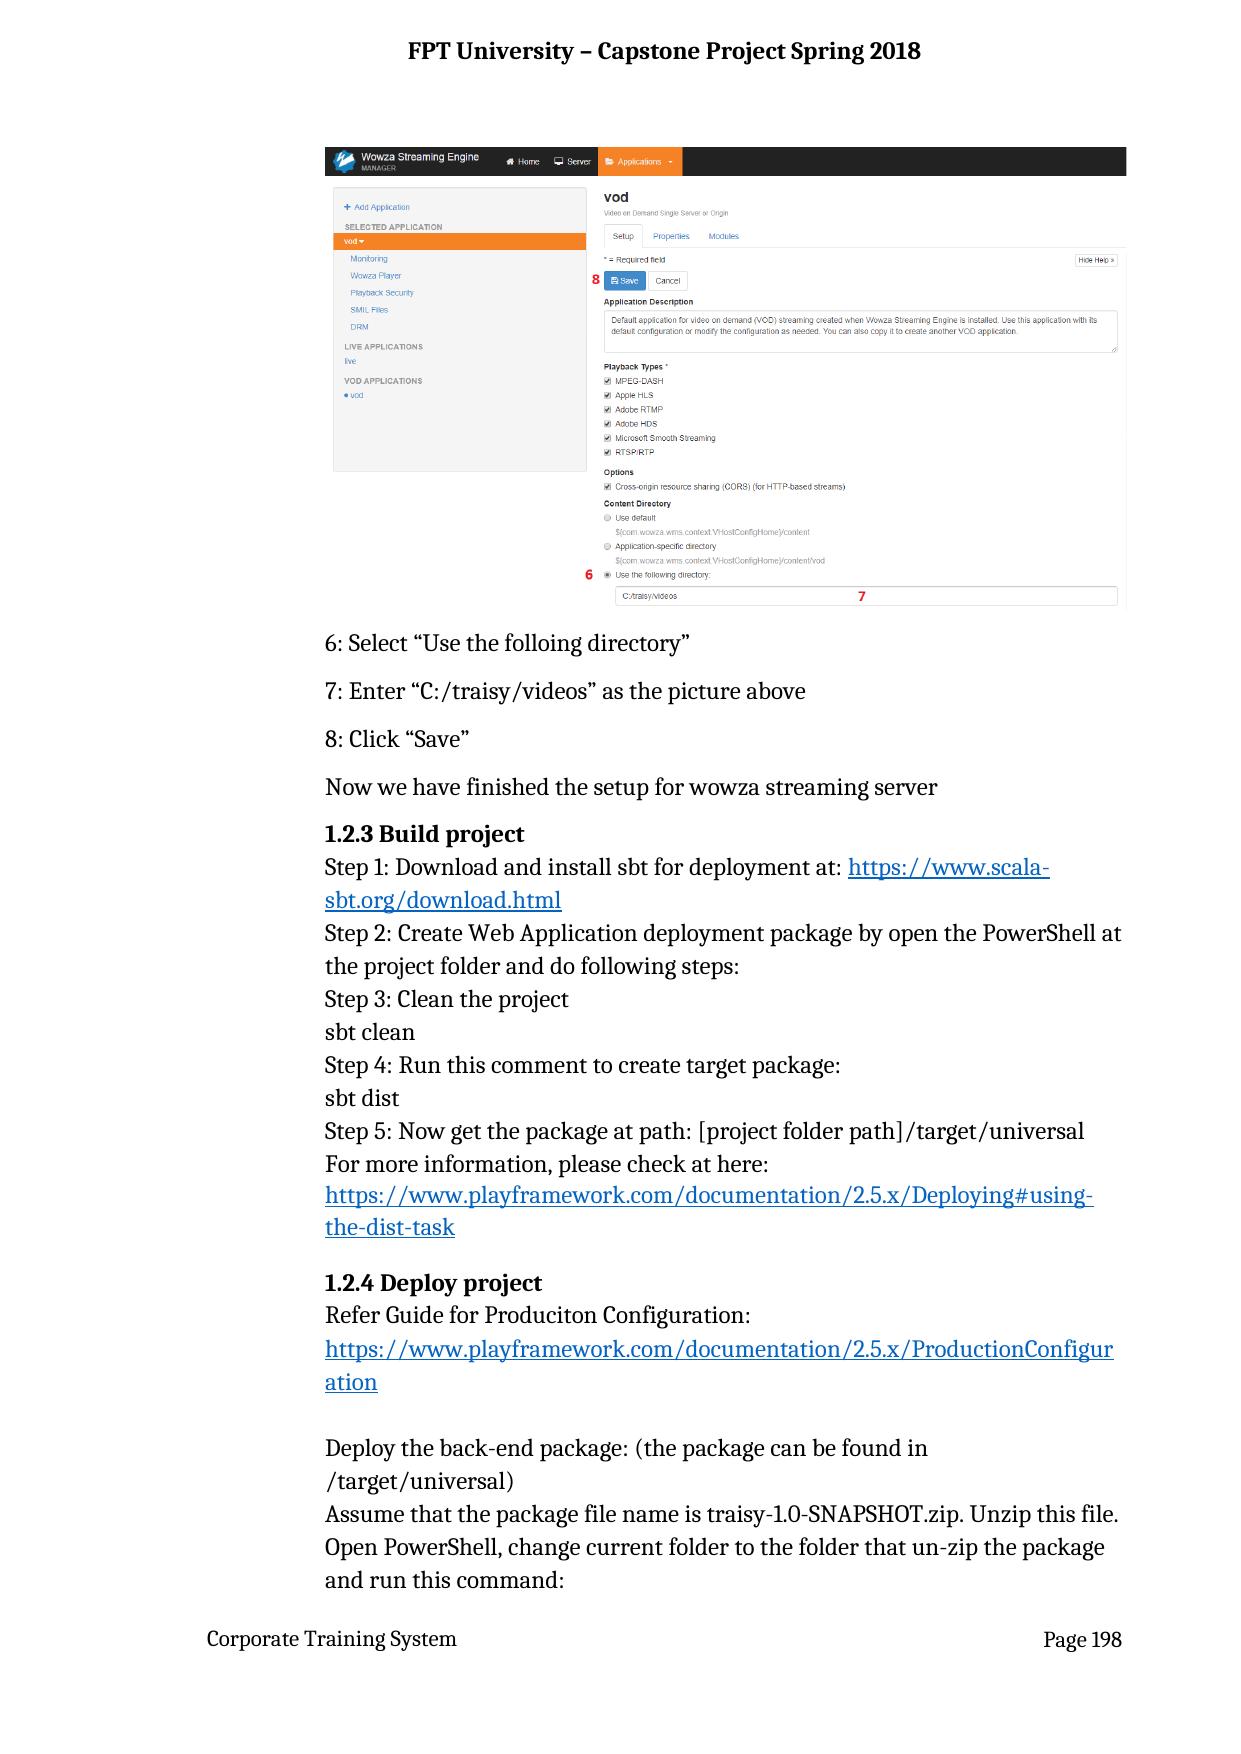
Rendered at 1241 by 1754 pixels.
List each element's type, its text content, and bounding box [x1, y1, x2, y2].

picture [325, 147, 1127, 611]
text 7: Enter “C:/traisy/videos” as the picture above [325, 677, 1122, 706]
text 1.2.4 Deploy project [325, 1268, 1122, 1297]
text Now we have finished the setup for wowza streaming server [325, 772, 1122, 801]
text Refer Guide for Produciton Configuration: https://www.playframework.com/documentation/2.5.x/ProductionConfiguration [325, 1301, 1122, 1396]
text Deploy the back-end package: (the package can be found in /target/universal) [325, 1433, 1122, 1495]
text 8: Click “Save” [325, 725, 1122, 753]
text Step 2: Create Web Application deployment package by open the PowerShell at the project folder and do following steps: [325, 919, 1122, 981]
text Step 4: Run this comment to create target package: [325, 1051, 1122, 1080]
text 6: Select “Use the folloing directory” [325, 629, 1122, 658]
text Assume that the package file name is traisy-1.0-SNAPSHOT.zip. Unzip this file. Open PowerShell, change current folder to the folder that un-zip the package and run this command: [325, 1499, 1122, 1594]
text sbt clean [325, 1018, 1122, 1047]
text sbt dist [325, 1084, 1122, 1113]
text Step 5: Now get the package at path: [project folder path]/target/universal [325, 1117, 1122, 1146]
text Step 3: Clean the project [325, 985, 1122, 1014]
text 1.2.3 Build project Step 1: Download and install sbt for deployment at: https://www.scala-sbt.org/download.html [325, 820, 1122, 915]
text For more information, please check at here: https://www.playframework.com/documentation/2.5.x/Deploying#using-the-dist-task [325, 1150, 1122, 1241]
